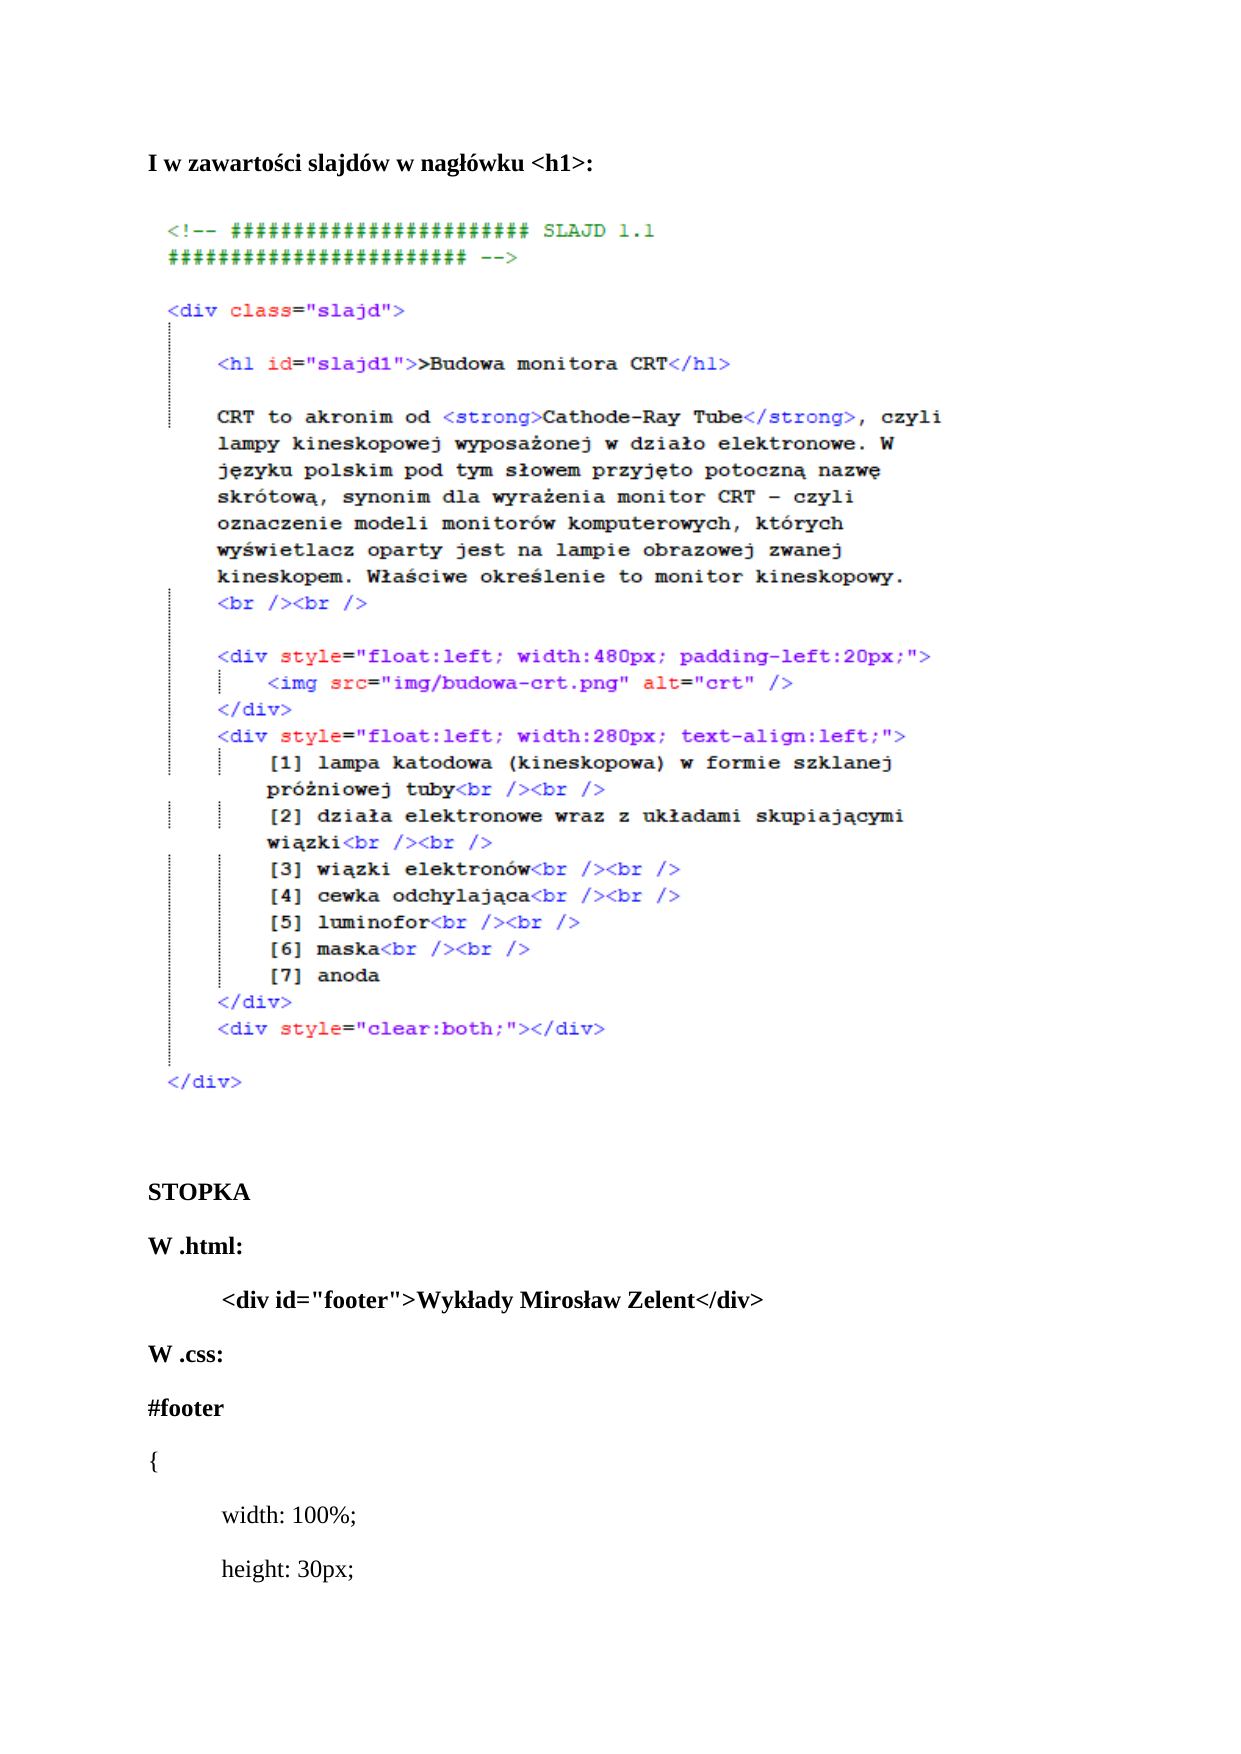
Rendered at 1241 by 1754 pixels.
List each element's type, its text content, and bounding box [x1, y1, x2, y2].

text <div id="footer">Wykłady Mirosław Zelent</div> [148, 1285, 1093, 1314]
picture [147, 201, 975, 1099]
text #footer [148, 1393, 1093, 1421]
text I w zawartości slajdów w nagłówku <h1>: [148, 148, 1093, 176]
text W .css: [148, 1339, 1093, 1367]
text height: 30px; [148, 1554, 1093, 1583]
text width: 100%; [148, 1500, 1093, 1529]
text W .html: [148, 1231, 1093, 1260]
text { [148, 1446, 1093, 1475]
text STOPKA [148, 1177, 1093, 1206]
